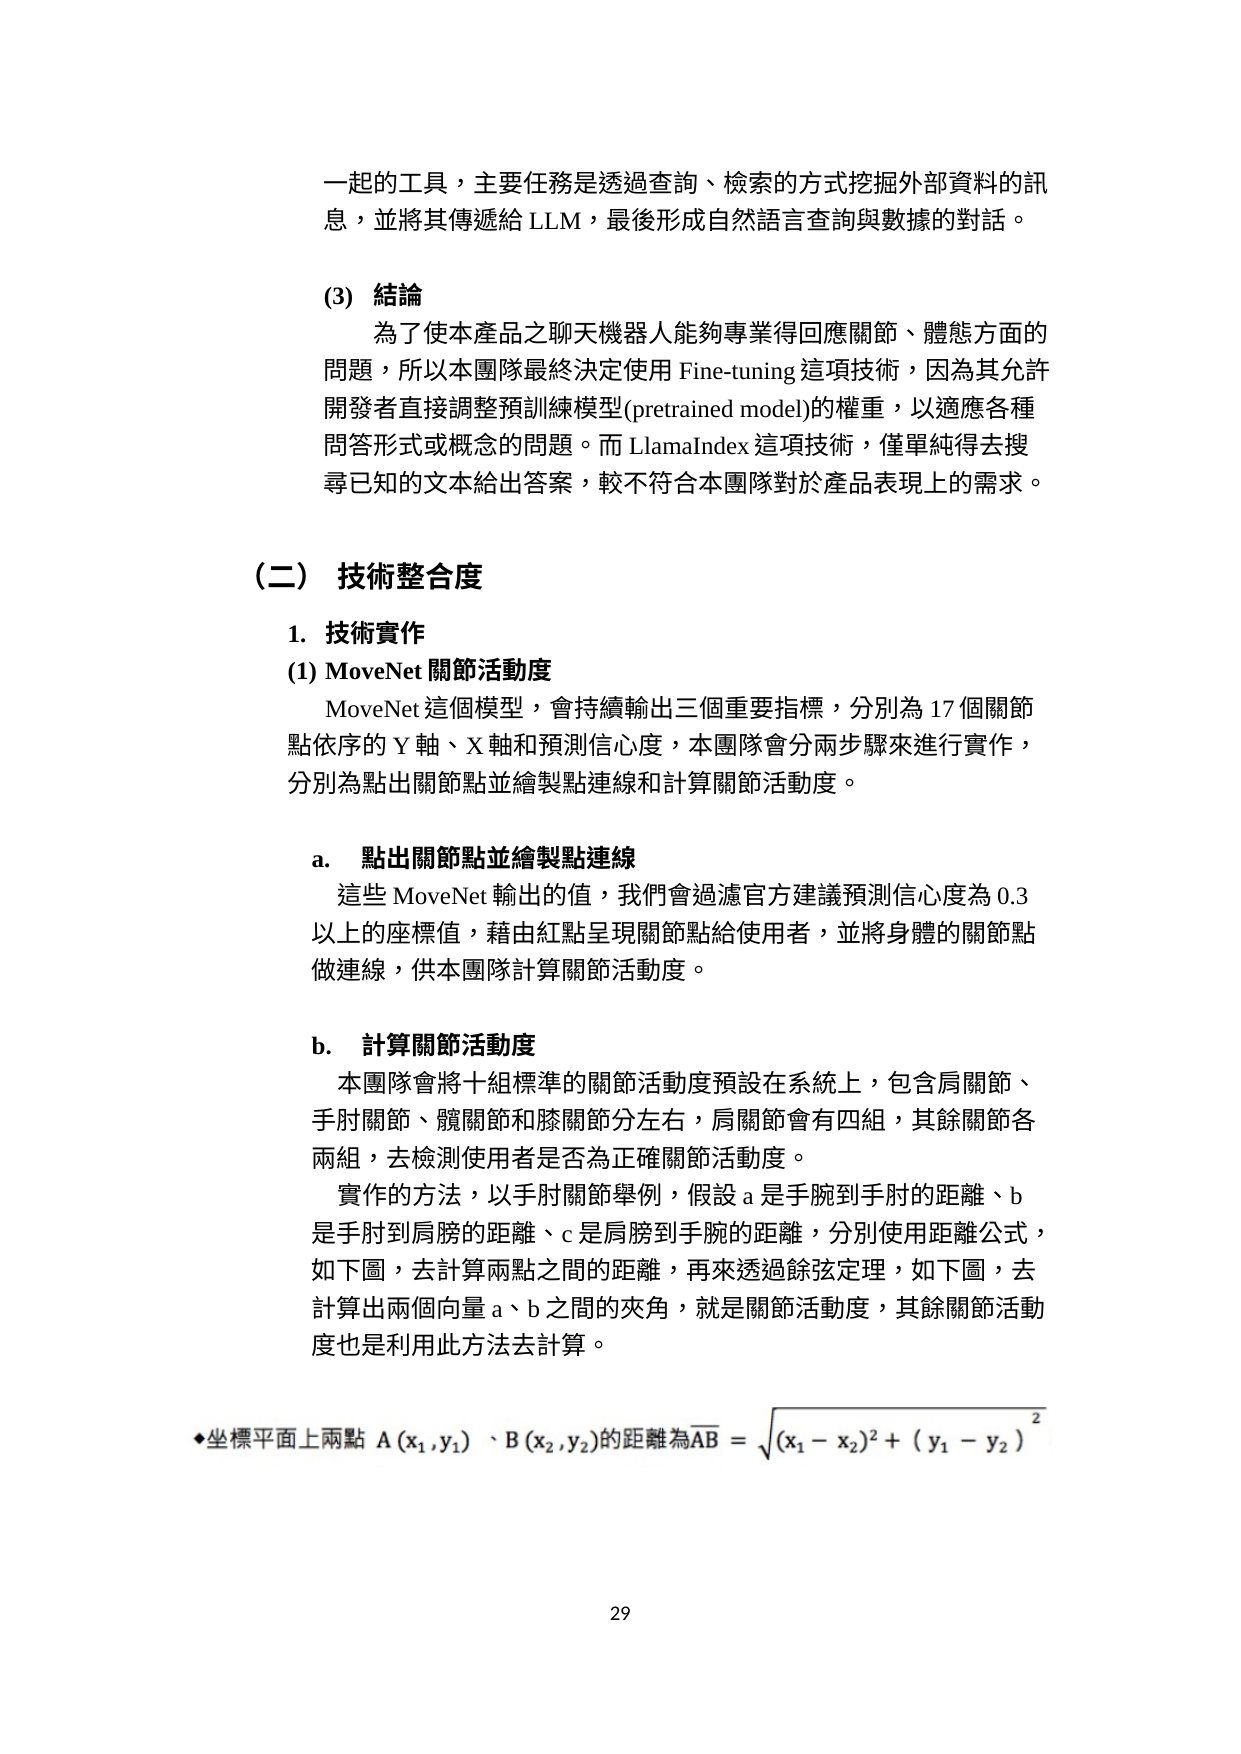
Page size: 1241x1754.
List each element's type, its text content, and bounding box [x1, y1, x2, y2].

list 技術整合度 [238, 537, 1053, 612]
list 技術實作 [287, 612, 1053, 650]
list 結論 [324, 275, 1053, 312]
text 這些MoveNet輸出的值，我們會過濾官方建議預測信心度為0.3以上的座標值，藉由紅點呈現關節點給使用者，並將身體的關節點做連線，供本團隊計算關節活動度。 [311, 875, 1053, 987]
text MoveNet這個模型，會持續輸出三個重要指標，分別為17個關節點依序的Y軸、X軸和預測信心度，本團隊會分兩步驟來進行實作，分別為點出關節點並繪製點連線和計算關節活動度。 [287, 687, 1053, 800]
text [324, 162, 1053, 237]
text 實作的方法，以手肘關節舉例，假設a 是手腕到手肘的距離、b 是手肘到肩膀的距離、c 是肩膀到手腕的距離，分別使用距離公式，如下圖，去計算兩點之間的距離，再來透過餘弦定理，如下圖，去計算出兩個向量a、b之間的夾角，就是關節活動度，其餘關節活動度也是利用此方法去計算。 [311, 1175, 1053, 1362]
picture [187, 1407, 1053, 1467]
list MoveNet關節活動度 [287, 650, 1053, 687]
text 本團隊會將十組標準的關節活動度預設在系統上，包含肩關節、手肘關節、髖關節和膝關節分左右，肩關節會有四組，其餘關節各兩組，去檢測使用者是否為正確關節活動度。 [311, 1062, 1053, 1175]
text 為了使本產品之聊天機器人能夠專業得回應關節、體態方面的問題，所以本團隊最終決定使用Fine-tuning這項技術，因為其允許開發者直接調整預訓練模型(pretrained model)的權重，以適應各種問答形式或概念的問題。而LlamaIndex這項技術，僅單純得去搜尋已知的文本給出答案，較不符合本團隊對於產品表現上的需求。 [324, 312, 1053, 500]
list 計算關節活動度 [311, 1025, 1053, 1062]
list 點出關節點並繪製點連線 [311, 837, 1053, 875]
